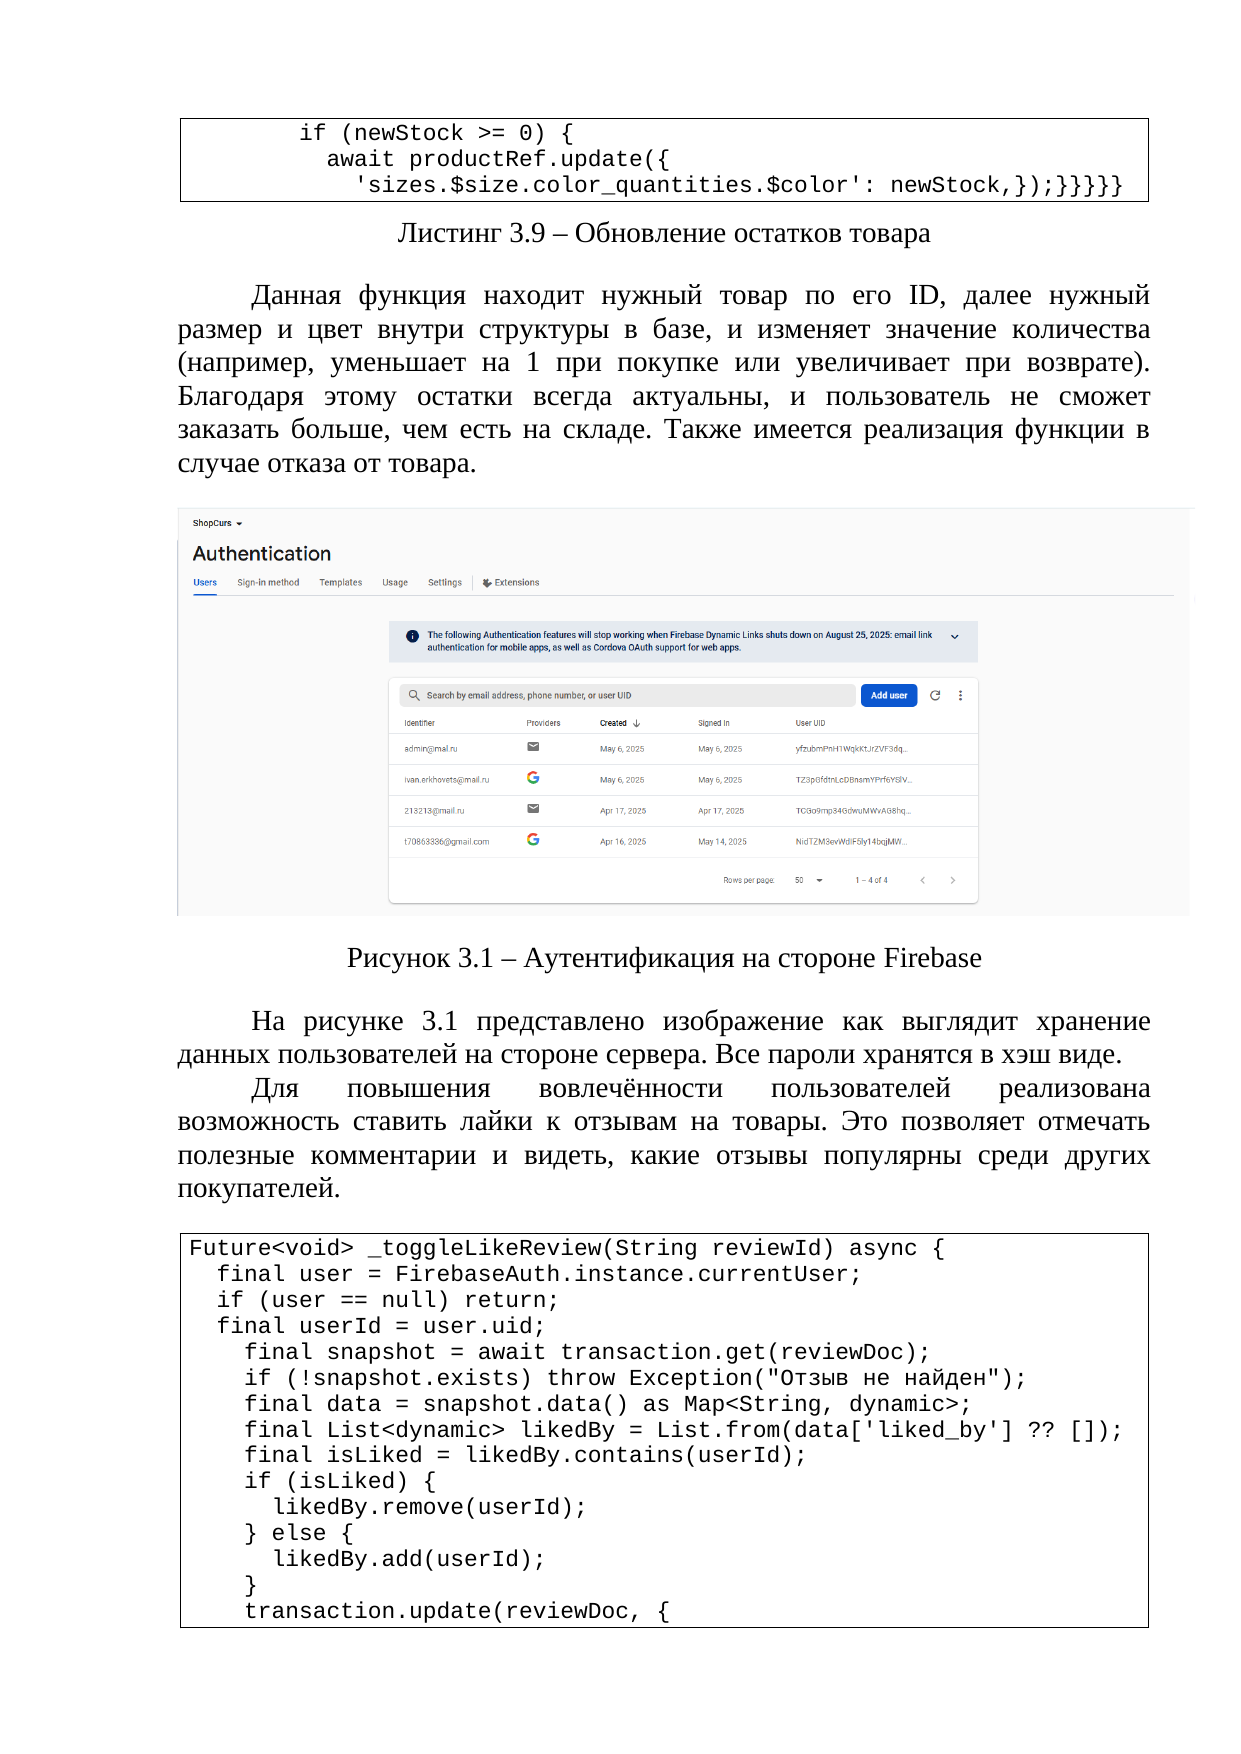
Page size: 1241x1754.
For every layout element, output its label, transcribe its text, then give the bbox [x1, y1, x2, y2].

text На рисунке 3.1 представлено изображение как выглядит хранение данных пользователей на стороне сервера. Все пароли хранятся в хэш виде. [177, 1003, 1152, 1070]
text await productRef.update({ [181, 144, 1148, 170]
text Для повышения вовлечённости пользователей реализована возможность ставить лайки к отзывам на товары. Это позволяет отмечать полезные комментарии и видеть, какие отзывы популярны среди других покупателей. [177, 1070, 1152, 1204]
text Листинг 3.9 – Обновление остатков товара [177, 215, 1152, 248]
text final userId = user.uid; [181, 1311, 1148, 1337]
text Рисунок 3.1 – Аутентификация на стороне Firebase [177, 940, 1152, 974]
text final isLiked = likedBy.contains(userId); [181, 1441, 1148, 1467]
picture [177, 507, 1196, 916]
text 'sizes.$size.color_quantities.$color': newStock,});}}}}} [181, 170, 1148, 201]
text final snapshot = await transaction.get(reviewDoc); [181, 1337, 1148, 1363]
text if (isLiked) { [181, 1467, 1148, 1493]
text final data = snapshot.data() as Map<String, dynamic>; [181, 1389, 1148, 1415]
text transaction.update(reviewDoc, { [181, 1596, 1148, 1627]
text final List<dynamic> likedBy = List.from(data['liked_by'] ?? []); [181, 1415, 1148, 1441]
text Данная функция находит нужный товар по его ID, далее нужный размер и цвет внутри структуры в базе, и изменяет значение количества (например, уменьшает на 1 при покупке или увеличивает при возврате). Благодаря этому остатки всегда актуальны, и пользователь не сможет заказать больше, чем есть на складе. Также имеется реализация функции в случае отказа от товара. [177, 277, 1152, 479]
text final user = FirebaseAuth.instance.currentUser; [181, 1259, 1148, 1285]
text likedBy.remove(userId); [181, 1493, 1148, 1518]
text Future<void> _toggleLikeReview(String reviewId) async { [181, 1234, 1148, 1259]
text if (newStock >= 0) { [181, 119, 1148, 144]
text } else { [181, 1518, 1148, 1544]
text if (user == null) return; [181, 1285, 1148, 1311]
text likedBy.add(userId); [181, 1544, 1148, 1570]
text if (!snapshot.exists) throw Exception("Отзыв не найден"); [181, 1363, 1148, 1389]
text } [181, 1570, 1148, 1596]
